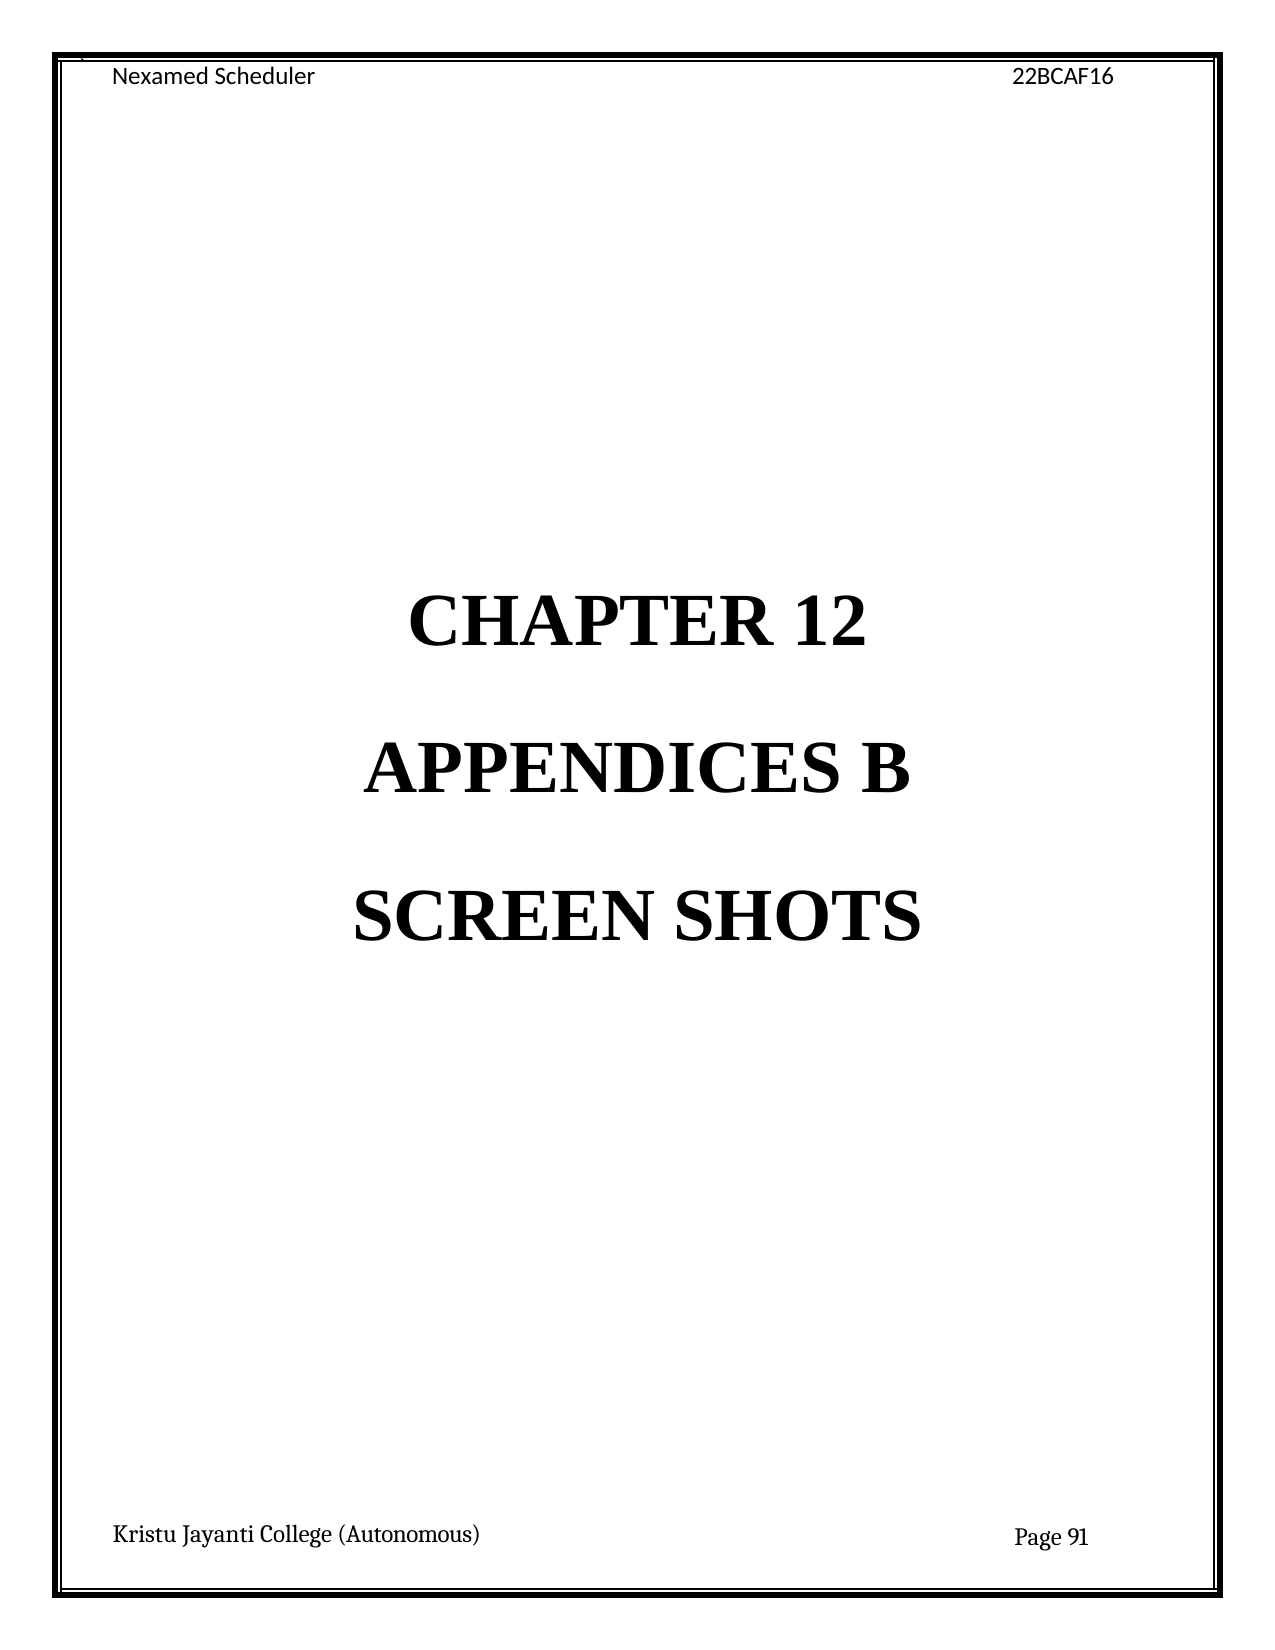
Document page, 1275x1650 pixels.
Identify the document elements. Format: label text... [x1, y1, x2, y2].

text CHAPTER 12 APPENDICES B [329, 575, 945, 809]
text SCREEN SHOTS [329, 870, 945, 956]
